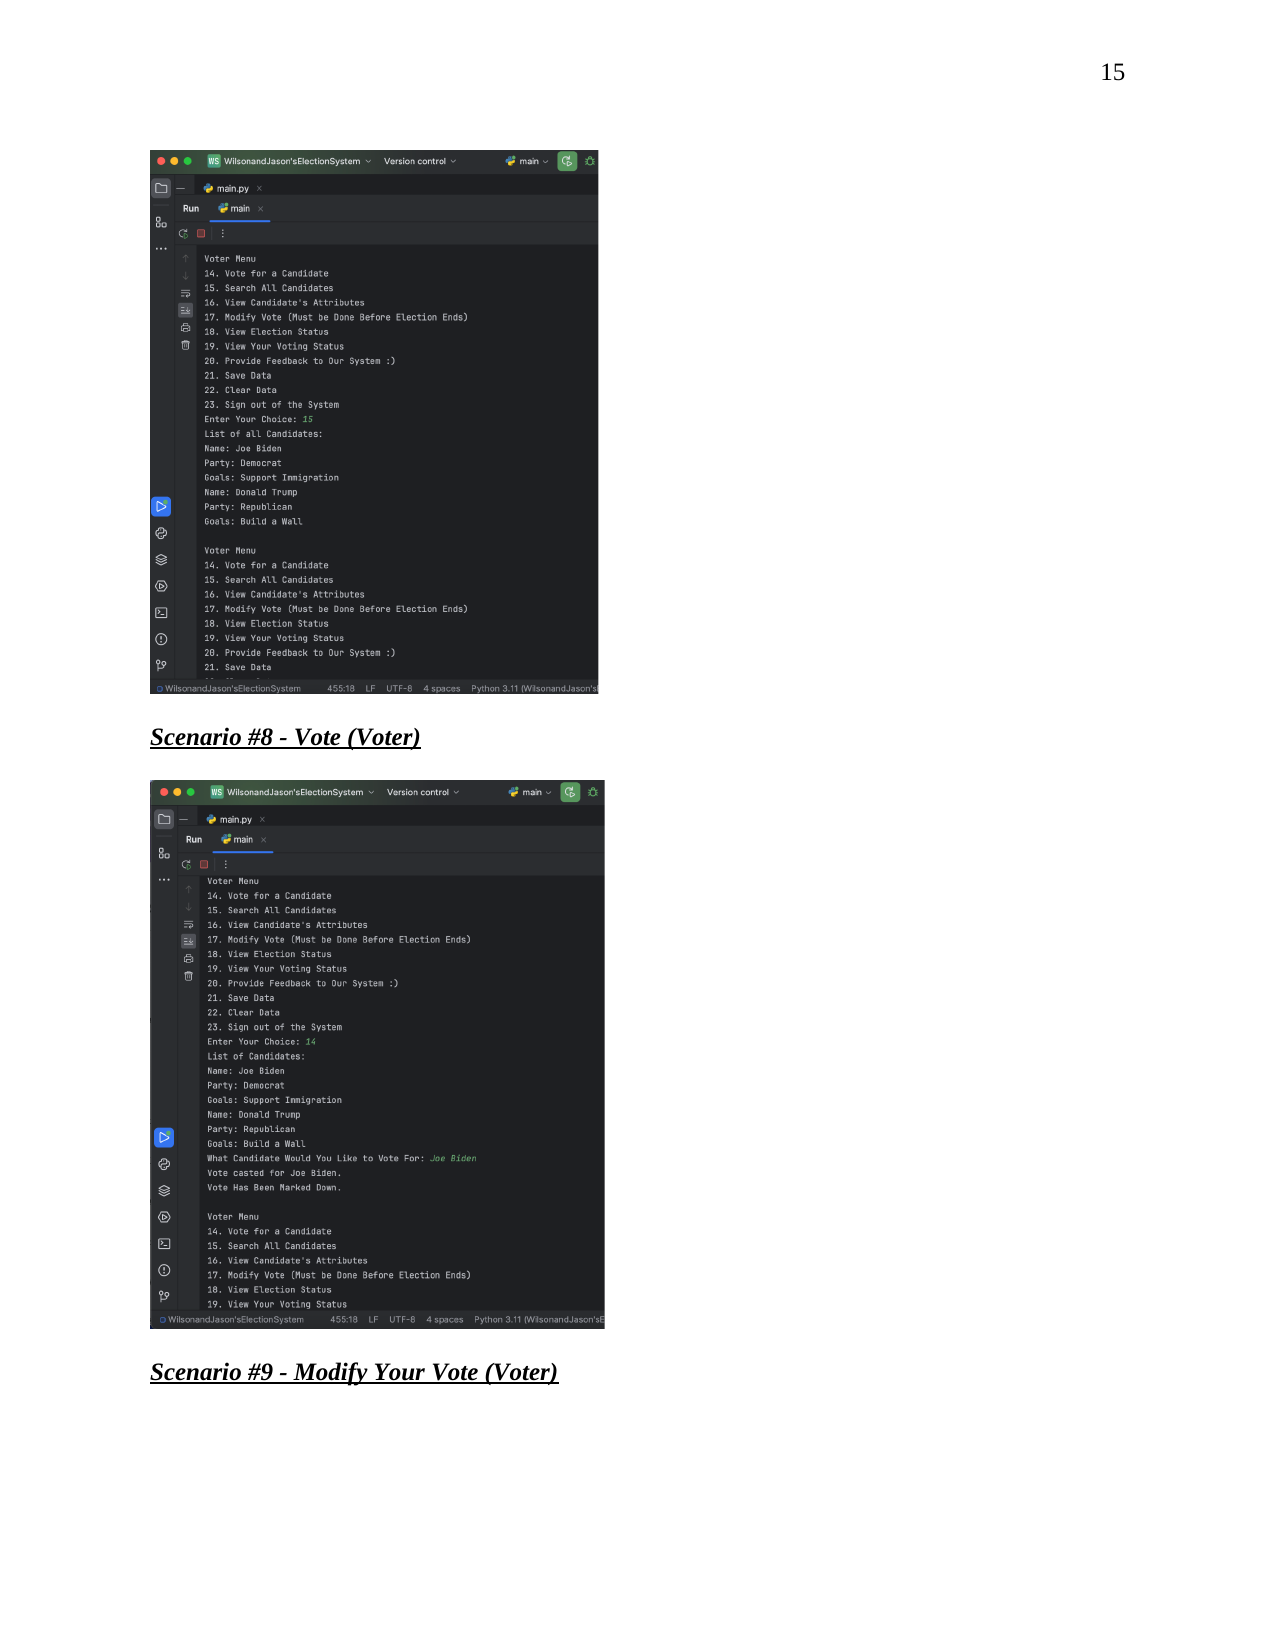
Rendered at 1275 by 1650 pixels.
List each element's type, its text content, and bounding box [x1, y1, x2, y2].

picture [150, 780, 605, 1329]
text Scenario #9 - Modify Your Vote (Voter) [150, 1357, 1125, 1386]
text Scenario #8 - Vote (Voter) [150, 722, 1125, 751]
picture [150, 150, 599, 694]
